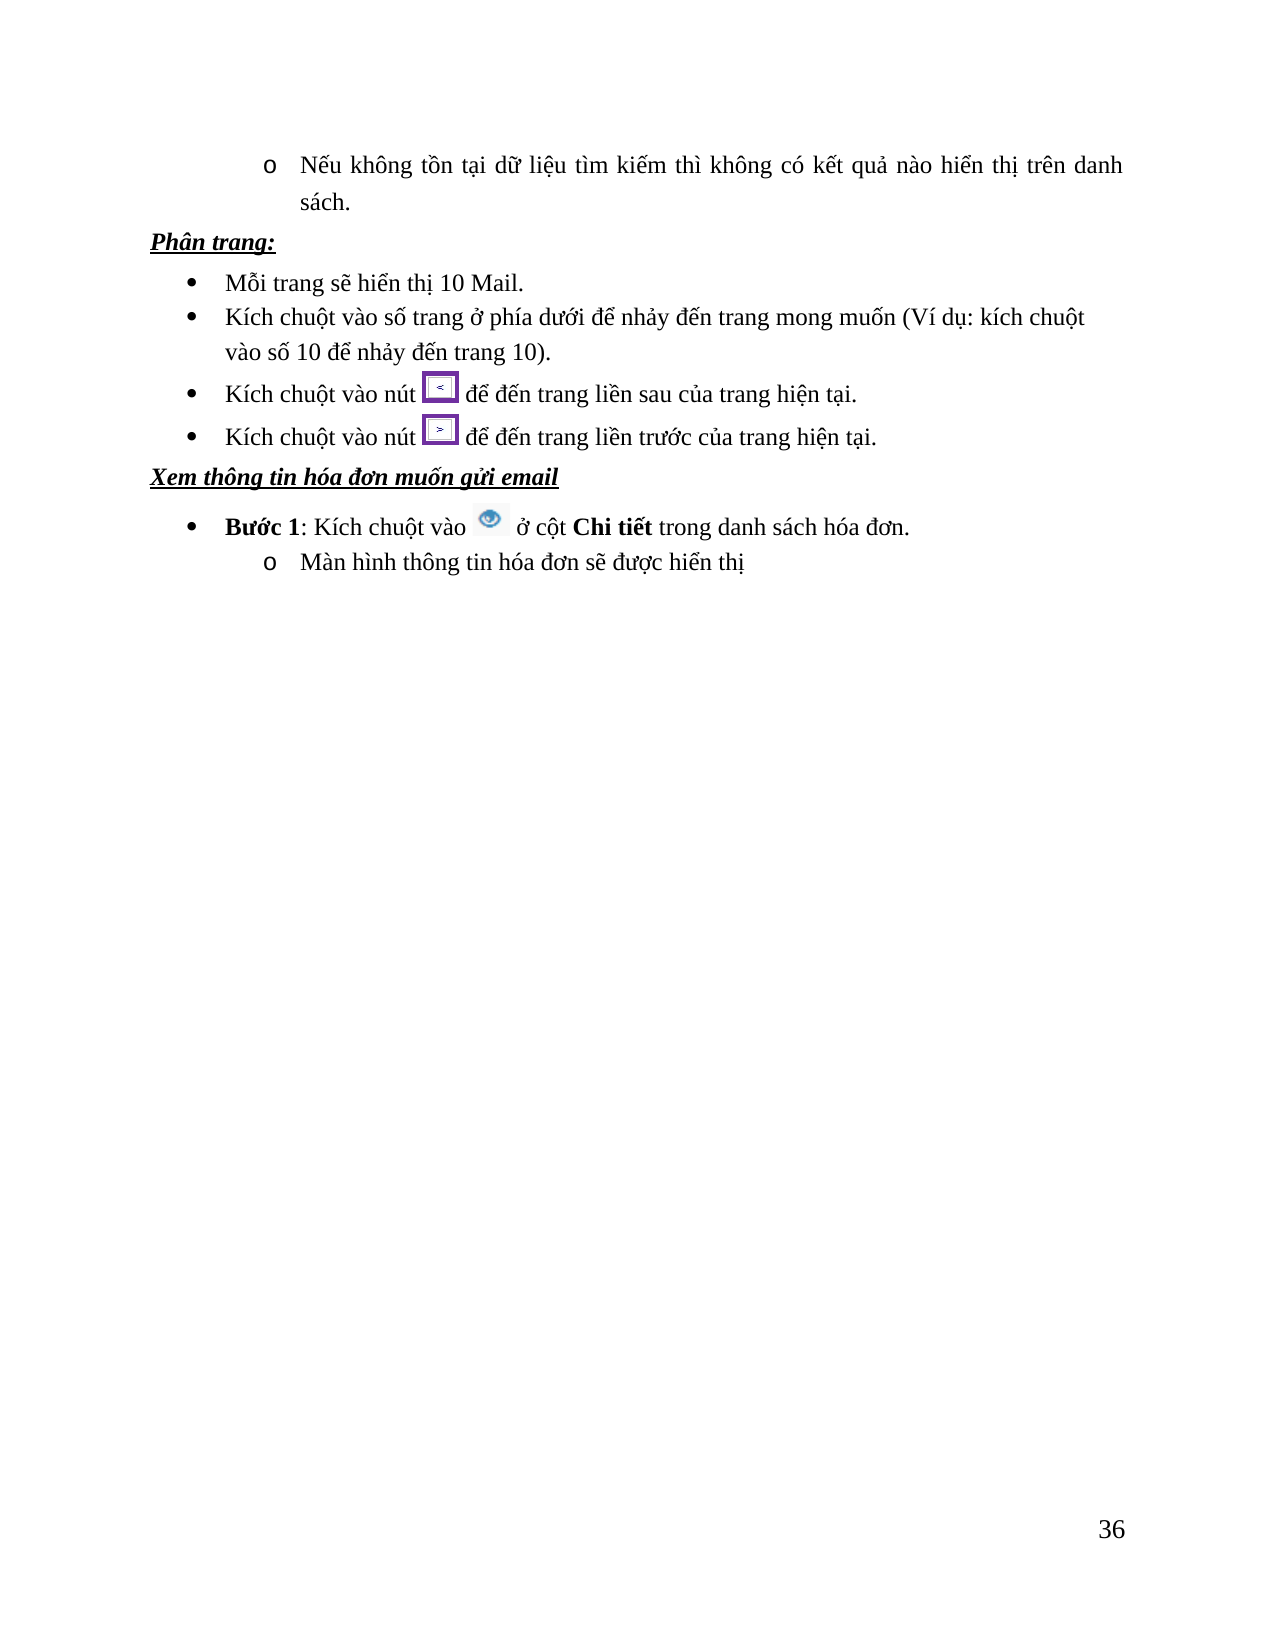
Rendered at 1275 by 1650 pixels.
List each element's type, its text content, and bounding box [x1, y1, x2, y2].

list Kích chuột vào nút để đến trang liền trước của trang hiện tại. [187, 414, 1125, 450]
list Kích chuột vào nút để đến trang liền sau của trang hiện tại. [187, 371, 1125, 408]
list Mỗi trang sẽ hiển thị 10 Mail. [187, 268, 1125, 297]
picture [472, 503, 511, 536]
list Nếu không tồn tại dữ liệu tìm kiếm thì không có kết quả nào hiển thị trên danh sách. [262, 150, 1125, 215]
list Kích chuột vào số trang ở phía dưới để nhảy đến trang mong muốn (Ví dụ: kích chuột vào số 10 để nhảy đến trang 10). [187, 302, 1125, 366]
picture [426, 418, 455, 441]
picture [426, 376, 455, 398]
list Màn hình thông tin hóa đơn sẽ được hiển thị [262, 547, 1125, 578]
text Phân trang: [150, 227, 1125, 256]
list Bước 1: Kích chuột vào ở cột Chi tiết trong danh sách hóa đơn. [187, 503, 1125, 541]
text Xem thông tin hóa đơn muốn gửi email [150, 462, 1125, 491]
